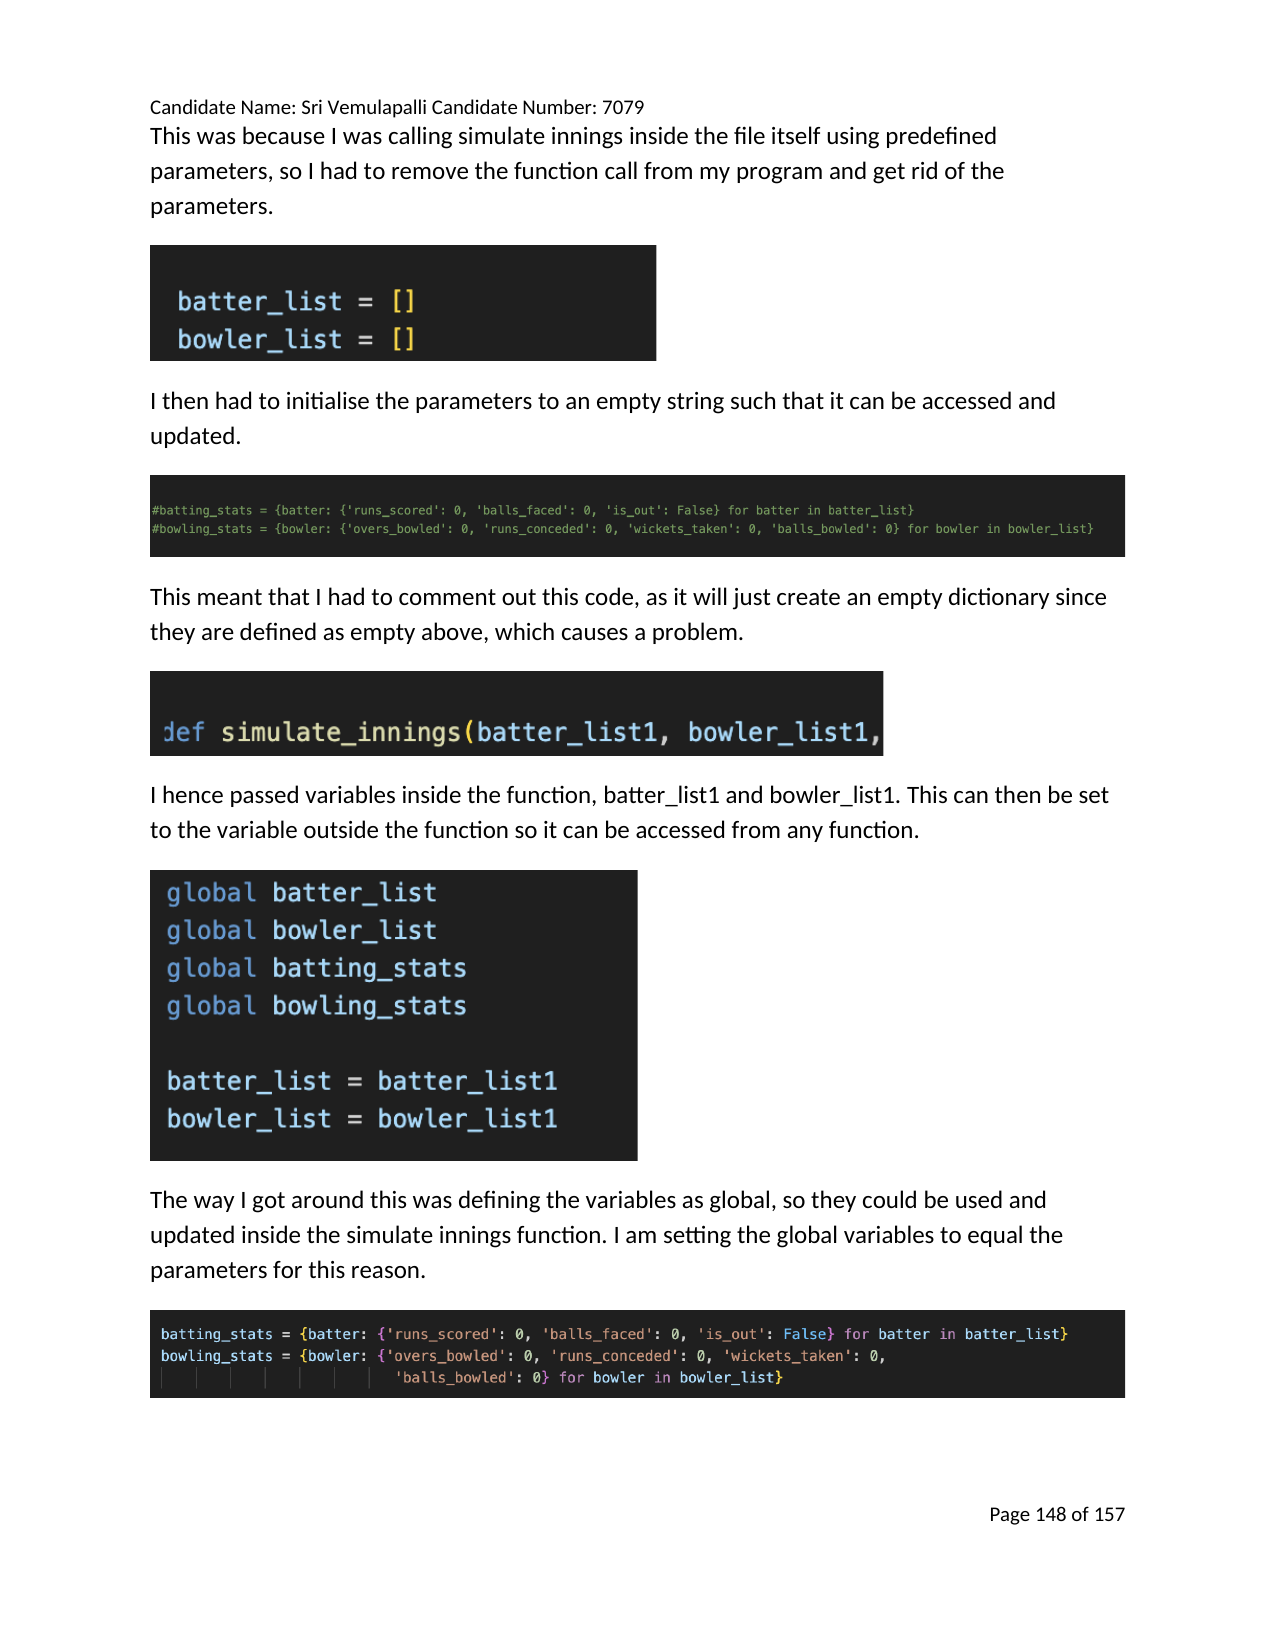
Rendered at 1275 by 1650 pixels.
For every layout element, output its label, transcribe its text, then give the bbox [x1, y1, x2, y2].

text I then had to initialise the parameters to an empty string such that it can be accessed and updated. [150, 385, 1125, 451]
picture [150, 245, 657, 361]
picture [150, 475, 1125, 557]
text The way I got around this was defining the variables as global, so they could be used and updated inside the simulate innings function. I am setting the global variables to equal the parameters for this reason. [150, 1185, 1125, 1285]
picture [150, 671, 884, 756]
text This was because I was calling simulate innings inside the file itself using predefined parameters, so I had to remove the function call from my program and get rid of the parameters. [150, 120, 1125, 221]
picture [150, 870, 638, 1161]
text This meant that I had to comment out this code, as it will just create an empty dictionary since they are defined as empty above, which causes a problem. [150, 581, 1125, 646]
picture [150, 1310, 1125, 1398]
text I hence passed variables inside the function, batter_list1 and bowler_list1. This can then be set to the variable outside the function so it can be accessed from any function. [150, 780, 1125, 845]
